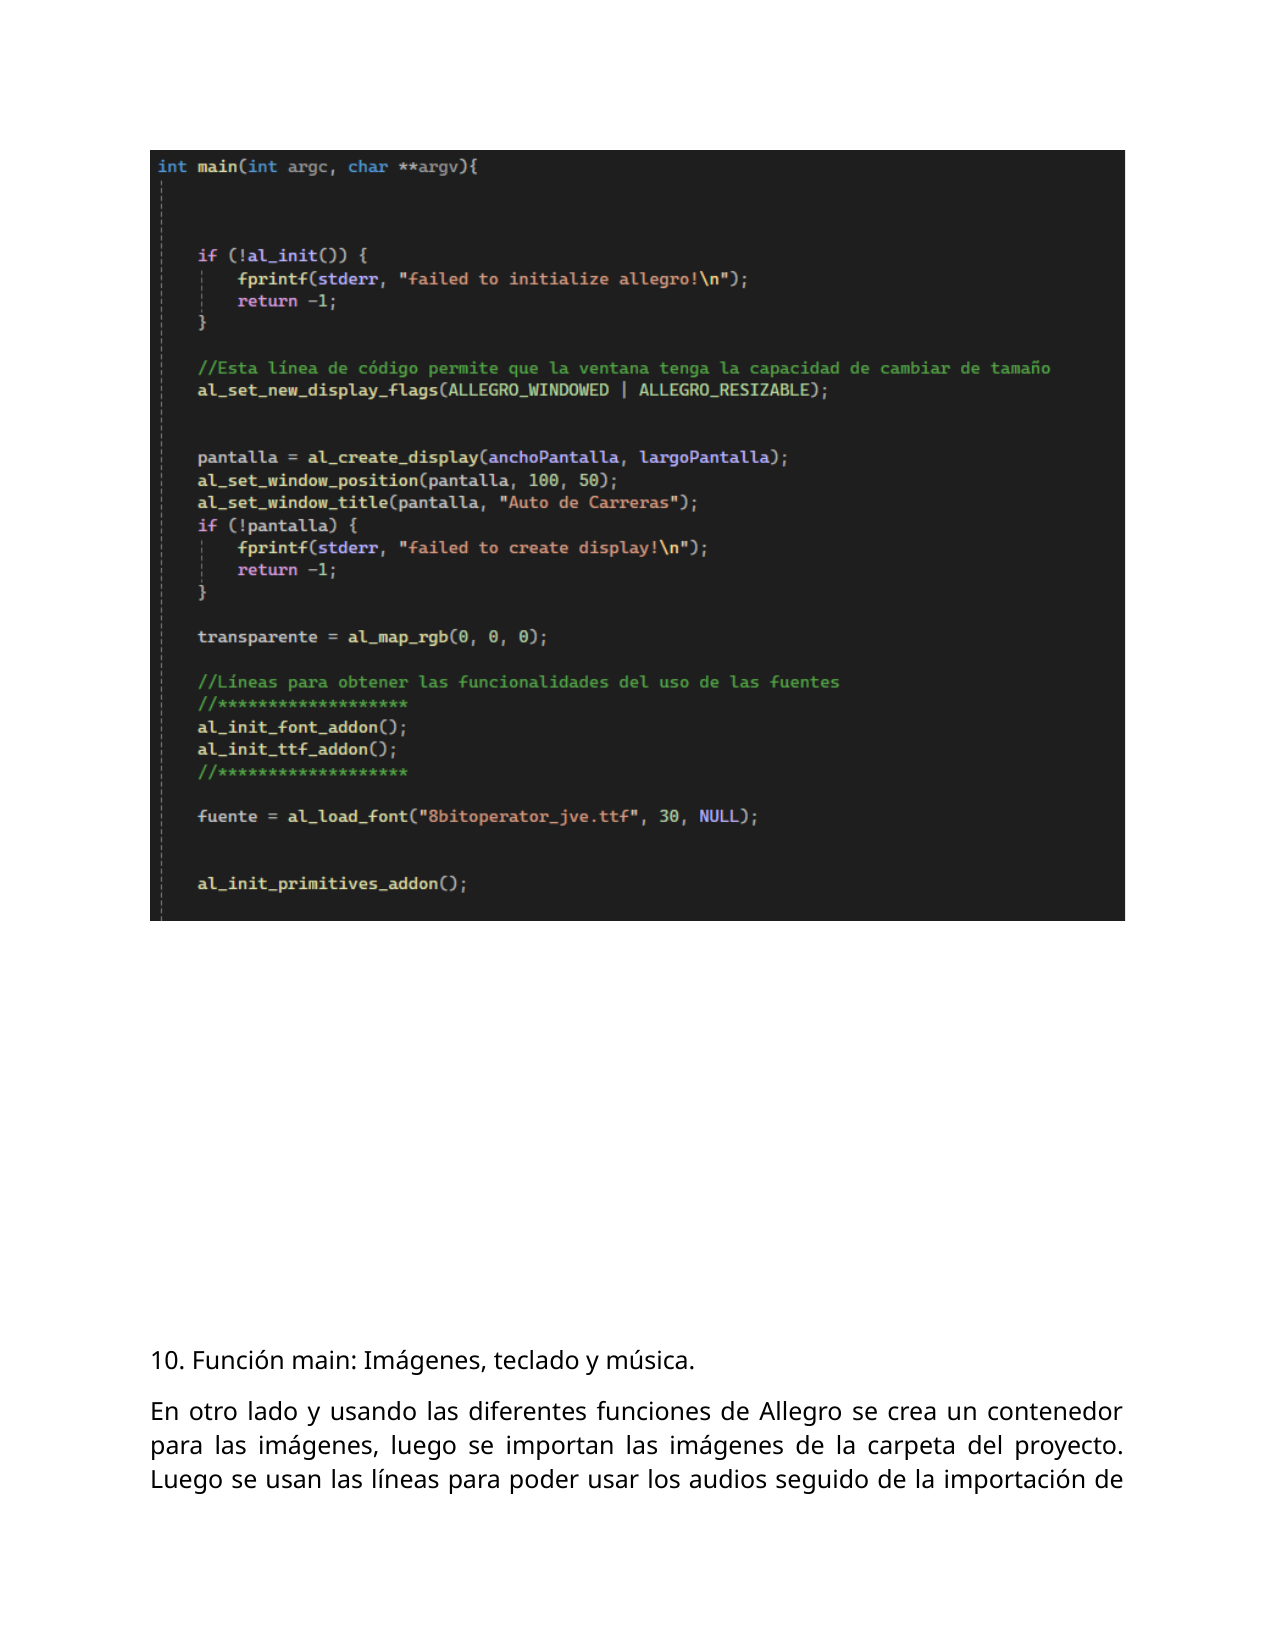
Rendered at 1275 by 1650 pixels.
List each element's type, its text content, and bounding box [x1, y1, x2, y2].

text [150, 1393, 1125, 1496]
picture [150, 150, 1125, 921]
text 10. Función main: Imágenes, teclado y música. [150, 1343, 1125, 1377]
